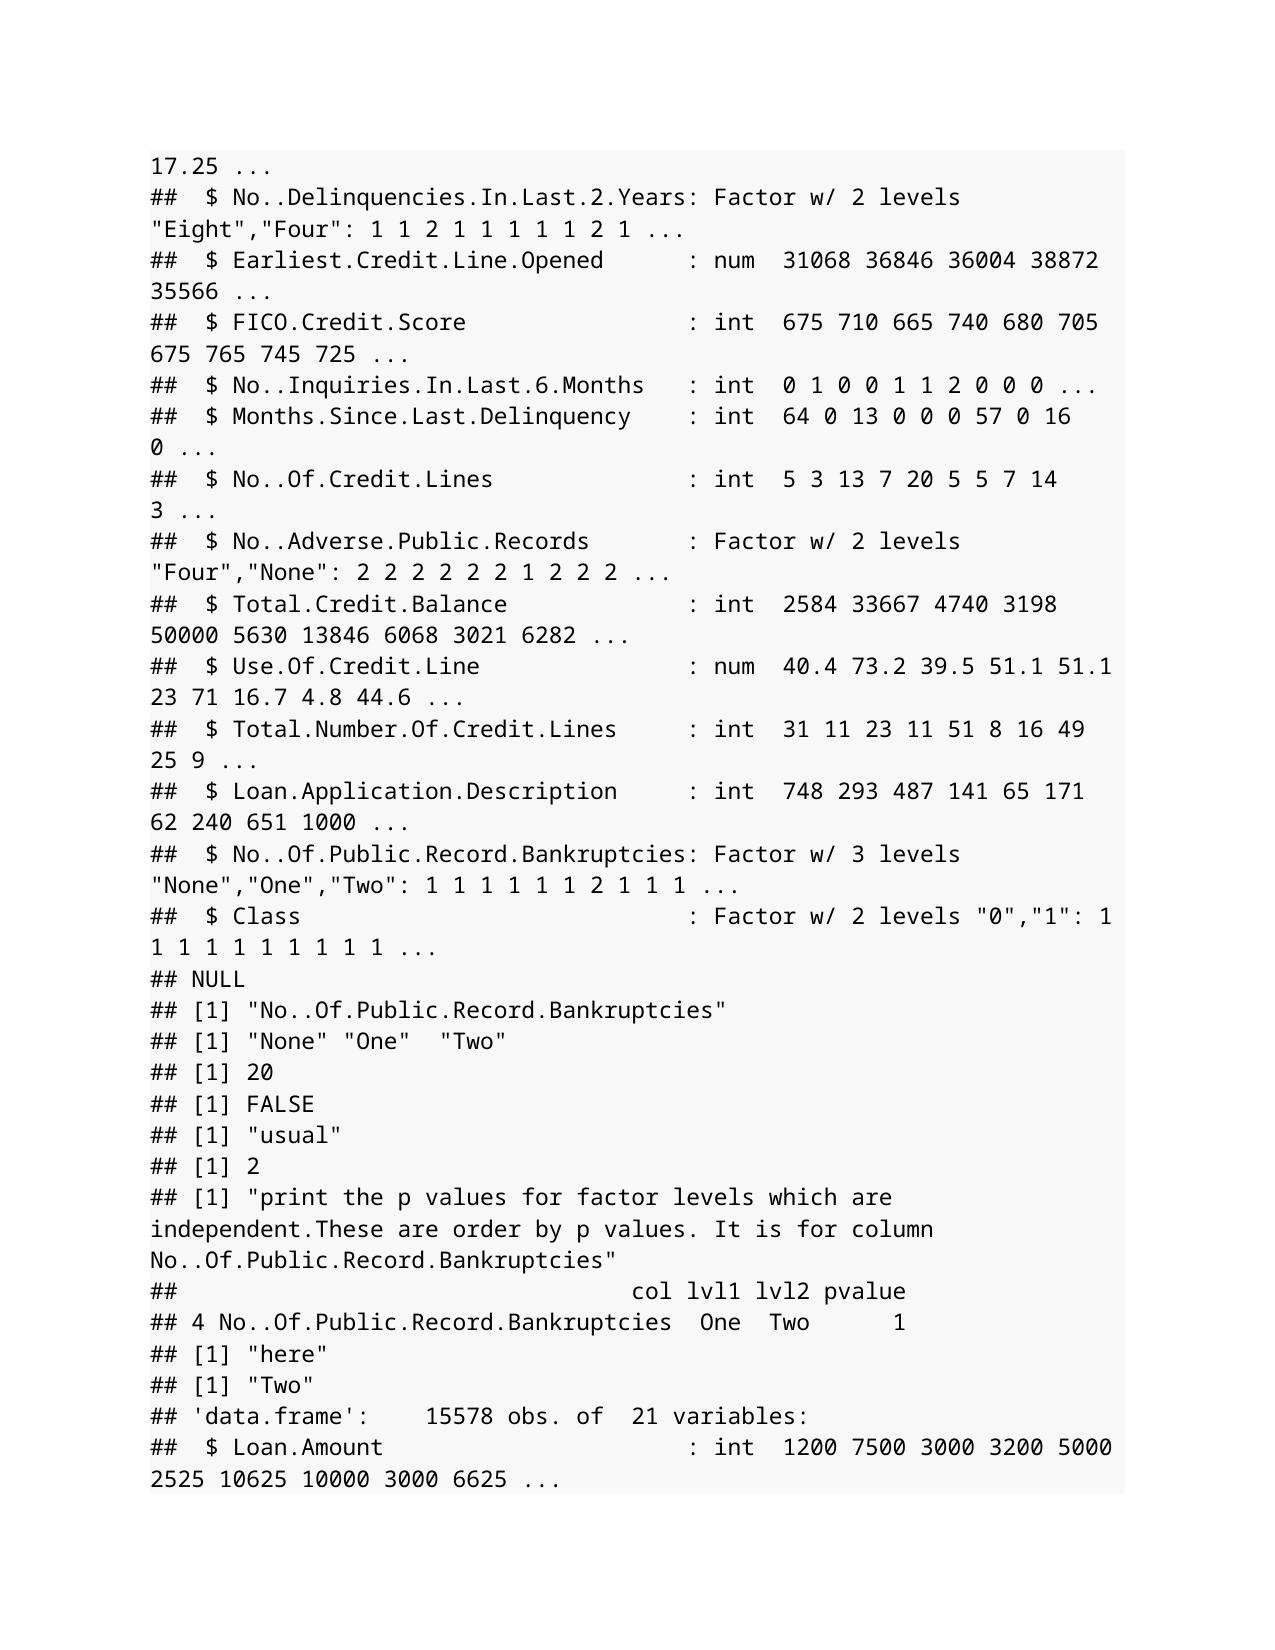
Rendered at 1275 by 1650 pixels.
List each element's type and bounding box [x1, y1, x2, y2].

text [150, 150, 1125, 1494]
